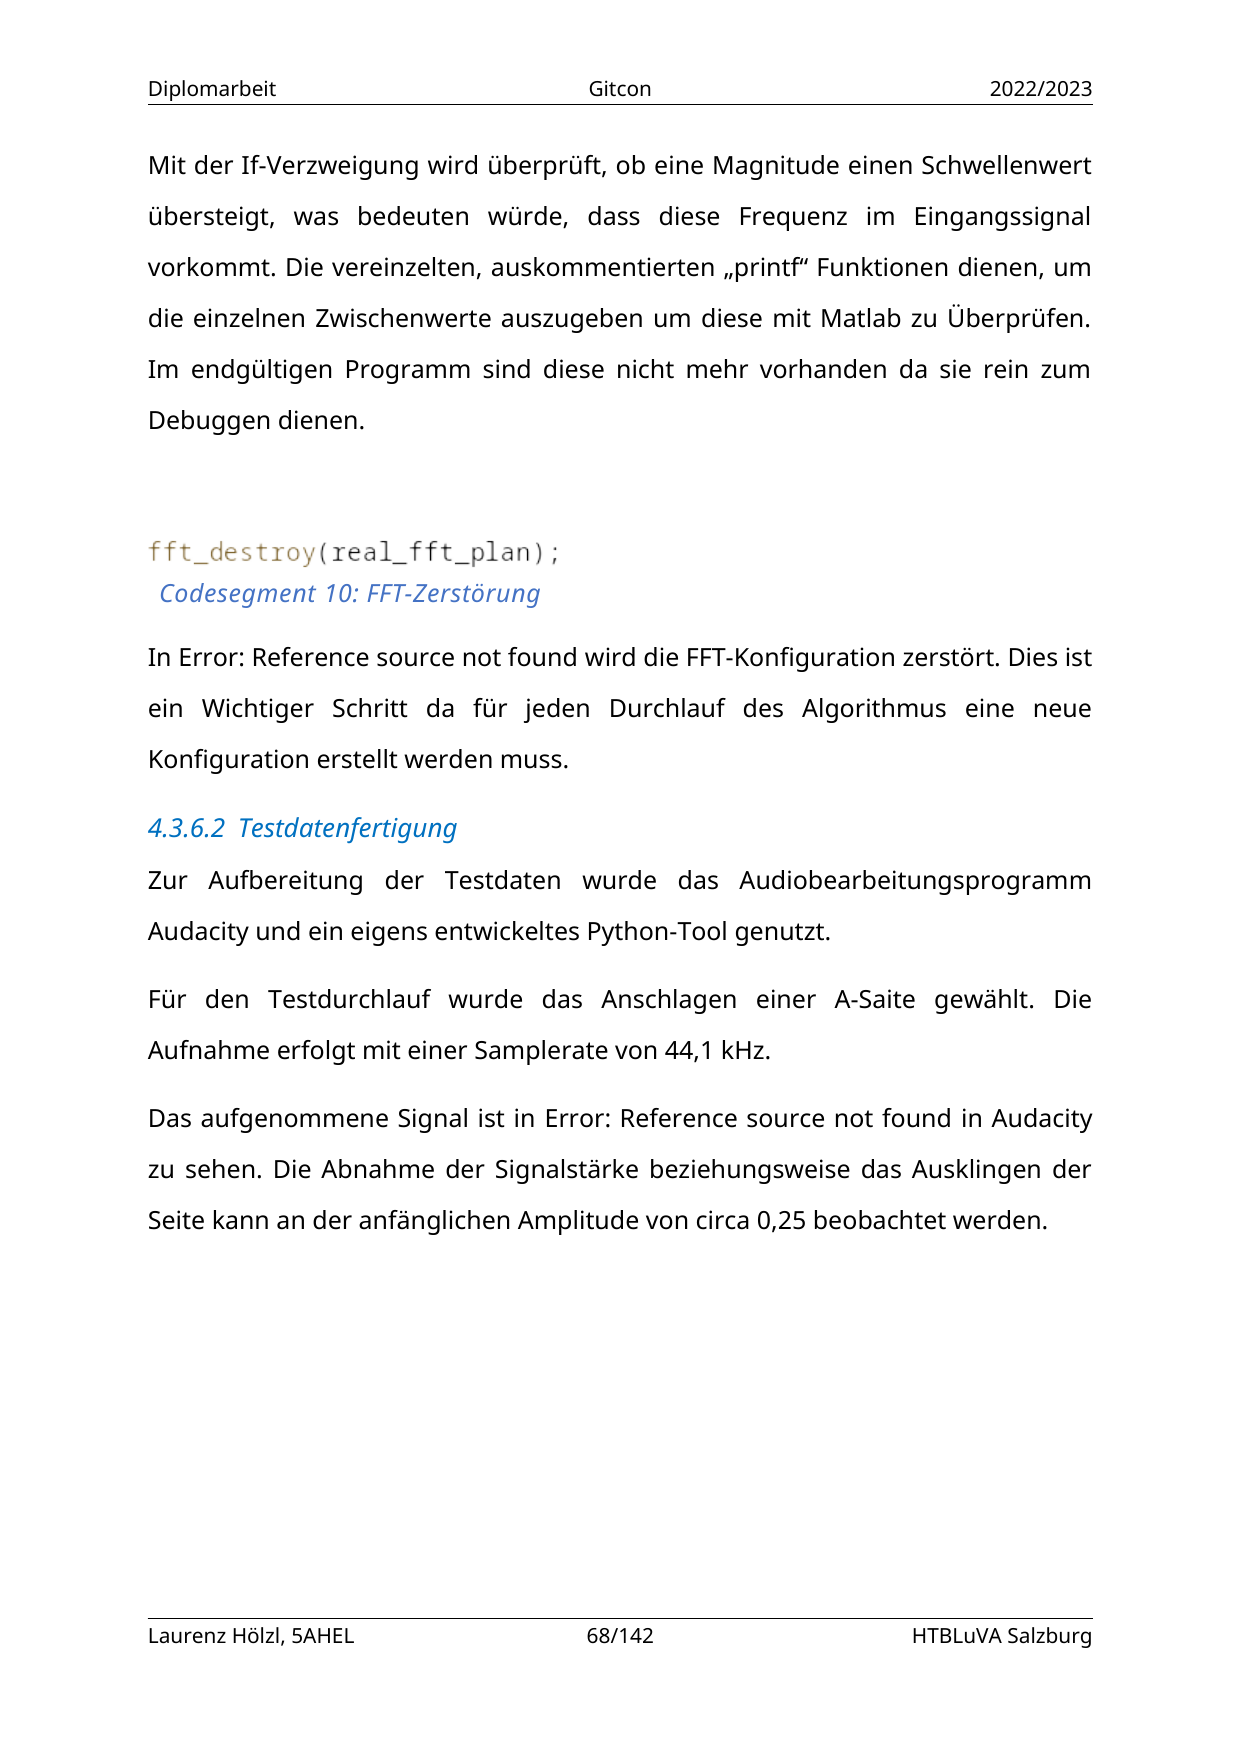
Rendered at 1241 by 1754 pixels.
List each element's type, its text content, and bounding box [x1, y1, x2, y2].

text Das aufgenommene Signal ist in Abbildung 37 in Audacity zu sehen. Die Abnahme der Signalstärke beziehungsweise das Ausklingen der Seite kann an der anfänglichen Amplitude von circa 0,25 beobachtet werden. [148, 1101, 1093, 1237]
text In Codesegment 10 wird die FFT-Konfiguration zerstört. Dies ist ein Wichtiger Schritt da für jeden Durchlauf des Algorithmus eine neue Konfiguration erstellt werden muss. [148, 640, 1093, 776]
text Zur Aufbereitung der Testdaten wurde das Audiobearbeitungsprogramm Audacity und ein eigens entwickeltes Python-Tool genutzt. [148, 863, 1093, 948]
text Codesegment 10: FFT-Zerstörung [159, 576, 544, 610]
text Für den Testdurchlauf wurde das Anschlagen einer A-Saite gewählt. Die Aufnahme erfolgt mit einer Samplerate von 44,1 kHz. [148, 982, 1093, 1067]
subtitle Testdatenfertigung [148, 810, 1093, 845]
text Mit der If-Verzweigung wird überprüft, ob eine Magnitude einen Schwellenwert übersteigt, was bedeuten würde, dass diese Frequenz im Eingangssignal vorkommt. Die vereinzelten, auskommentierten „printf“ Funktionen dienen, um die einzelnen Zwischenwerte auszugeben um diese mit Matlab zu Überprüfen. Im endgültigen Programm sind diese nicht mehr vorhanden da sie rein zum Debuggen dienen. [148, 148, 1093, 437]
